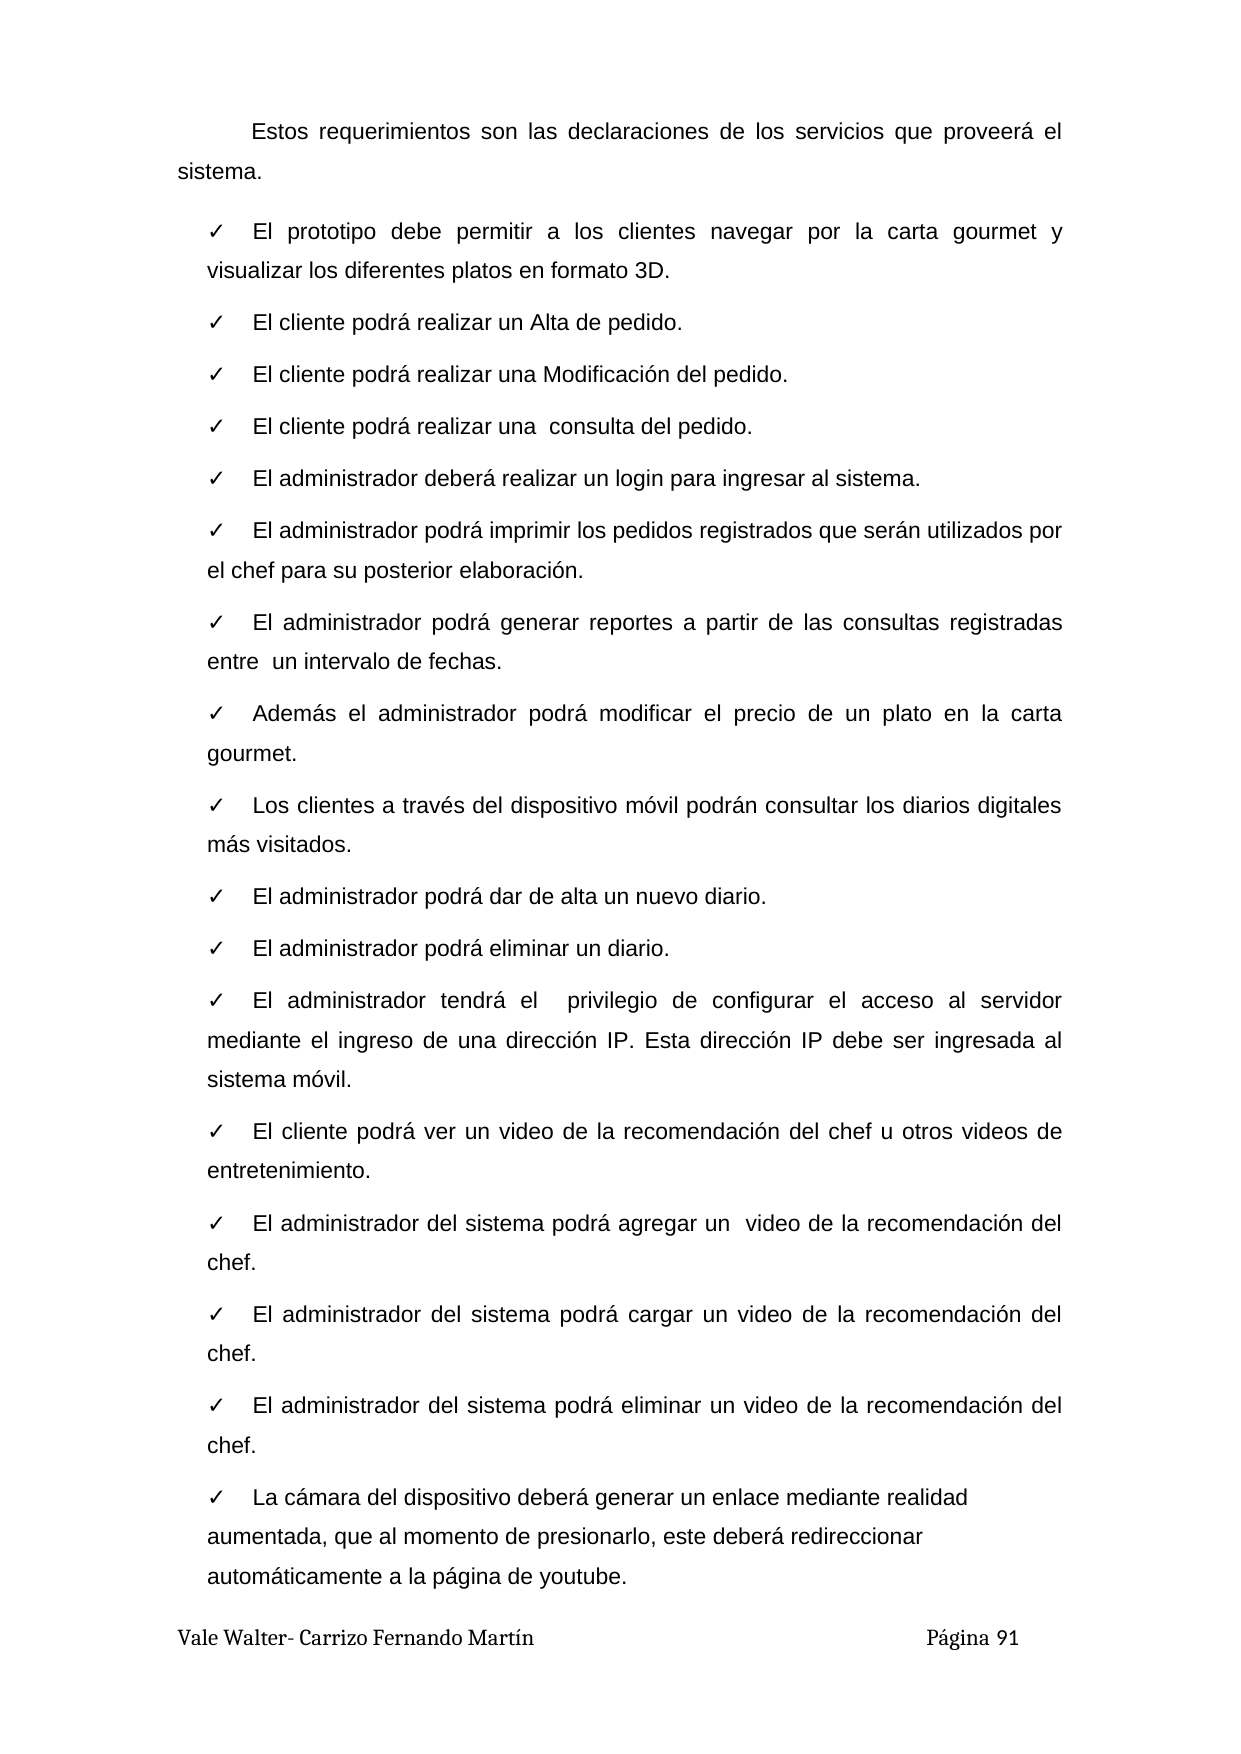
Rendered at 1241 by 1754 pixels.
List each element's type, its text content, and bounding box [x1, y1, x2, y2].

list Además el administrador podrá modificar el precio de un plato en la carta gourmet. [207, 700, 1063, 766]
list El cliente podrá realizar una consulta del pedido. [207, 413, 1063, 440]
list El cliente podrá realizar un Alta de pedido. [207, 309, 1063, 336]
list La cámara del dispositivo deberá generar un enlace mediante realidad aumentada, que al momento de presionarlo, este deberá redireccionar automáticamente a la página de youtube. [207, 1484, 1063, 1589]
list El cliente podrá ver un video de la recomendación del chef u otros videos de entretenimiento. [207, 1118, 1063, 1184]
list Los clientes a través del dispositivo móvil podrán consultar los diarios digitales más visitados. [207, 792, 1063, 857]
list El administrador deberá realizar un login para ingresar al sistema. [207, 465, 1063, 492]
list El administrador del sistema podrá agregar un video de la recomendación del chef. [207, 1209, 1063, 1275]
list El administrador podrá generar reportes a partir de las consultas registradas entre un intervalo de fechas. [207, 609, 1063, 674]
list El administrador podrá eliminar un diario. [207, 935, 1063, 961]
list El prototipo debe permitir a los clientes navegar por la carta gourmet y visualizar los diferentes platos en formato 3D. [207, 218, 1063, 284]
list El administrador podrá imprimir los pedidos registrados que serán utilizados por el chef para su posterior elaboración. [207, 517, 1063, 583]
text Estos requerimientos son las declaraciones de los servicios que proveerá el sistema. [177, 118, 1063, 184]
list El administrador del sistema podrá eliminar un video de la recomendación del chef. [207, 1392, 1063, 1458]
list El administrador tendrá el privilegio de configurar el acceso al servidor mediante el ingreso de una dirección IP. Esta dirección IP debe ser ingresada al sistema móvil. [207, 987, 1063, 1092]
list El administrador del sistema podrá cargar un video de la recomendación del chef. [207, 1301, 1063, 1367]
list El cliente podrá realizar una Modificación del pedido. [207, 361, 1063, 388]
list El administrador podrá dar de alta un nuevo diario. [207, 883, 1063, 909]
